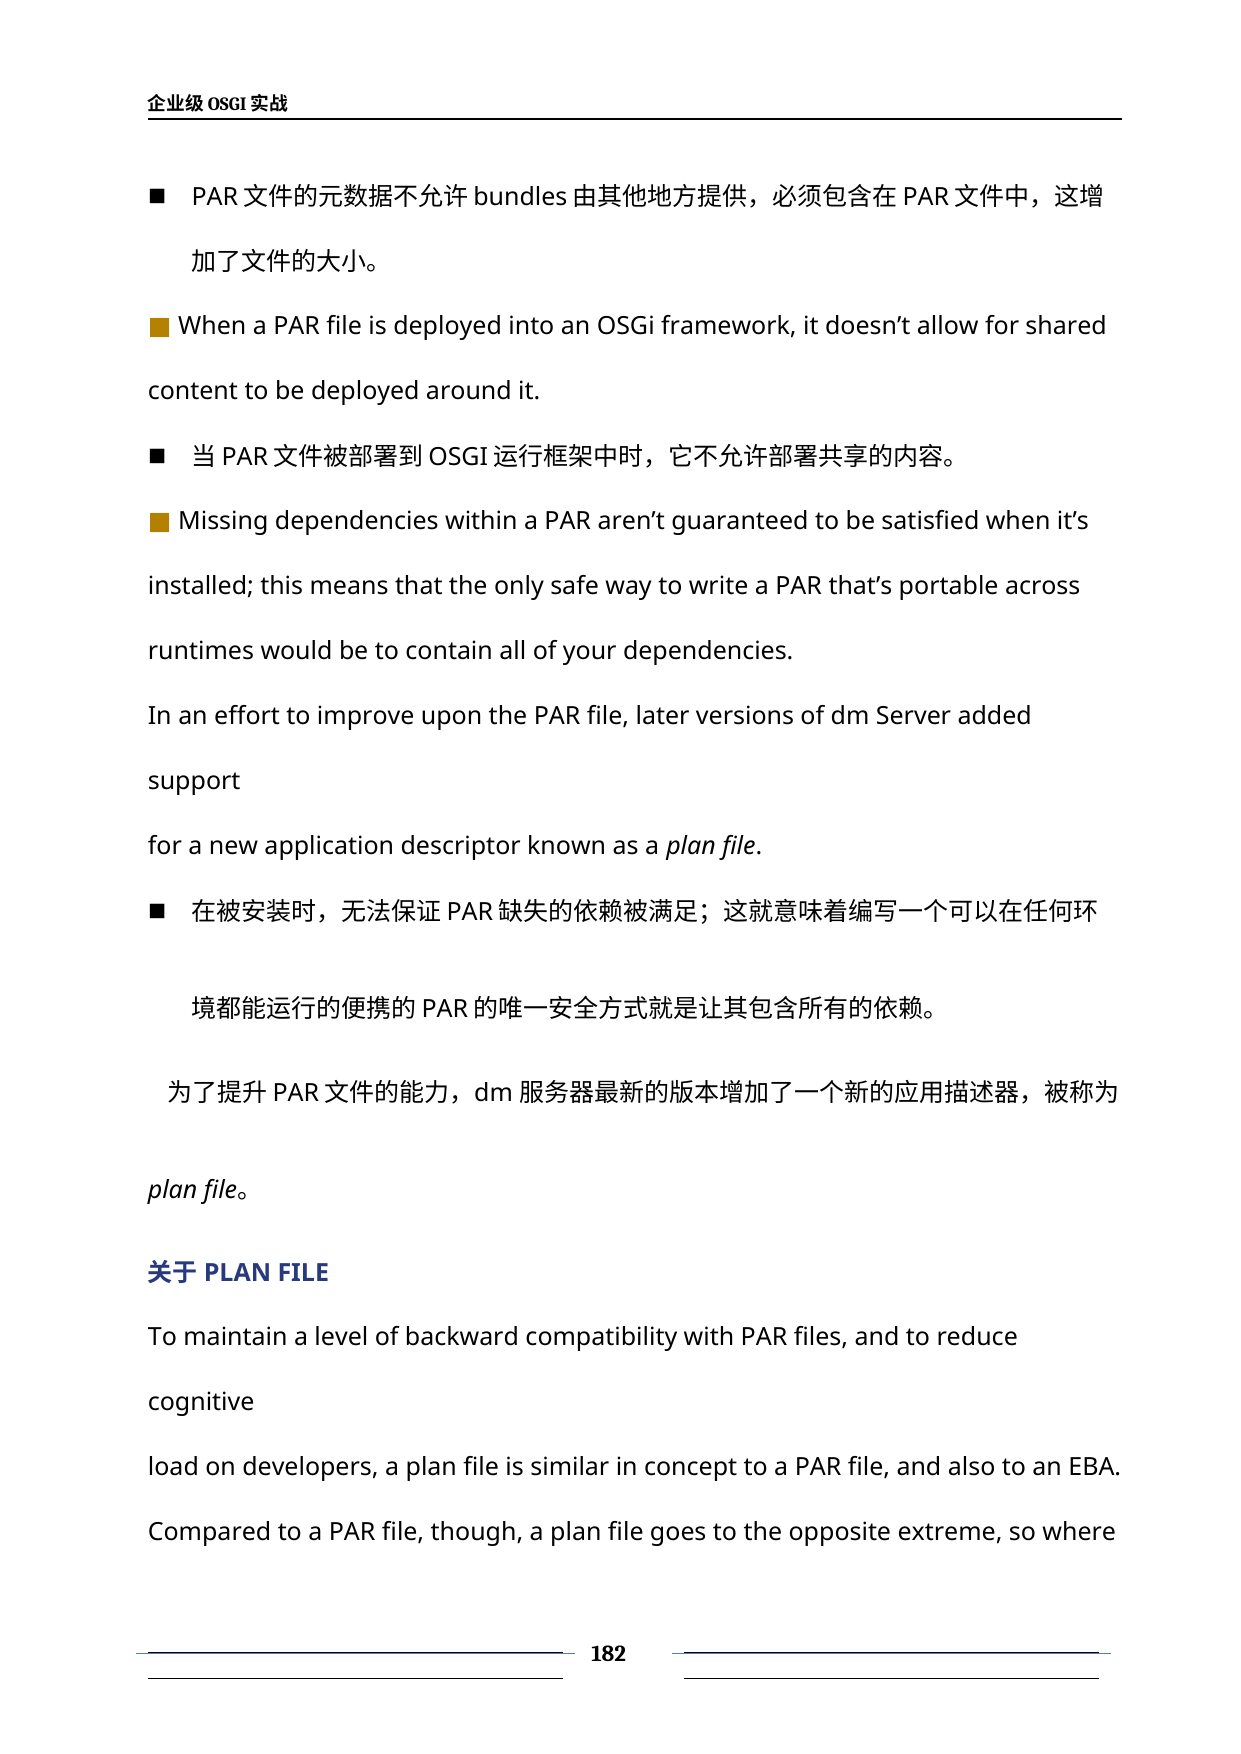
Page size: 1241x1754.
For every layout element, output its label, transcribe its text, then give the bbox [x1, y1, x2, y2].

text To maintain a level of backward compatibility with PAR files, and to reduce cognitive [148, 1303, 1122, 1433]
text installed; this means that the only safe way to write a PAR that’s portable across [148, 552, 1122, 617]
text In an effort to improve upon the PAR file, later versions of dm Server added support [148, 682, 1122, 812]
list 在被安装时，无法保证PAR缺失的依赖被满足；这就意味着编写一个可以在任何环境都能运行的便携的PAR的唯一安全方式就是让其包含所有的依赖。 [148, 877, 1122, 1039]
text load on developers, a plan file is similar in concept to a PAR file, and also to an EBA. [148, 1433, 1122, 1498]
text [148, 1498, 1122, 1563]
list PAR文件的元数据不允许bundles由其他地方提供，必须包含在PAR文件中，这增加了文件的大小。 [148, 162, 1122, 292]
text 为了提升PAR文件的能力，dm 服务器最新的版本增加了一个新的应用描述器，被称为plan file。 [148, 1058, 1122, 1220]
text 关于 PLAN FILE [148, 1238, 1122, 1303]
text for a new application descriptor known as a plan file. [148, 812, 1122, 877]
text ■ Missing dependencies within a PAR aren’t guaranteed to be satisfied when it’s [148, 487, 1122, 552]
text runtimes would be to contain all of your dependencies. [148, 617, 1122, 682]
text content to be deployed around it. [148, 357, 1122, 422]
text ■ When a PAR file is deployed into an OSGi framework, it doesn’t allow for shared [148, 292, 1122, 357]
list 当PAR文件被部署到OSGI运行框架中时，它不允许部署共享的内容。 [148, 422, 1122, 487]
